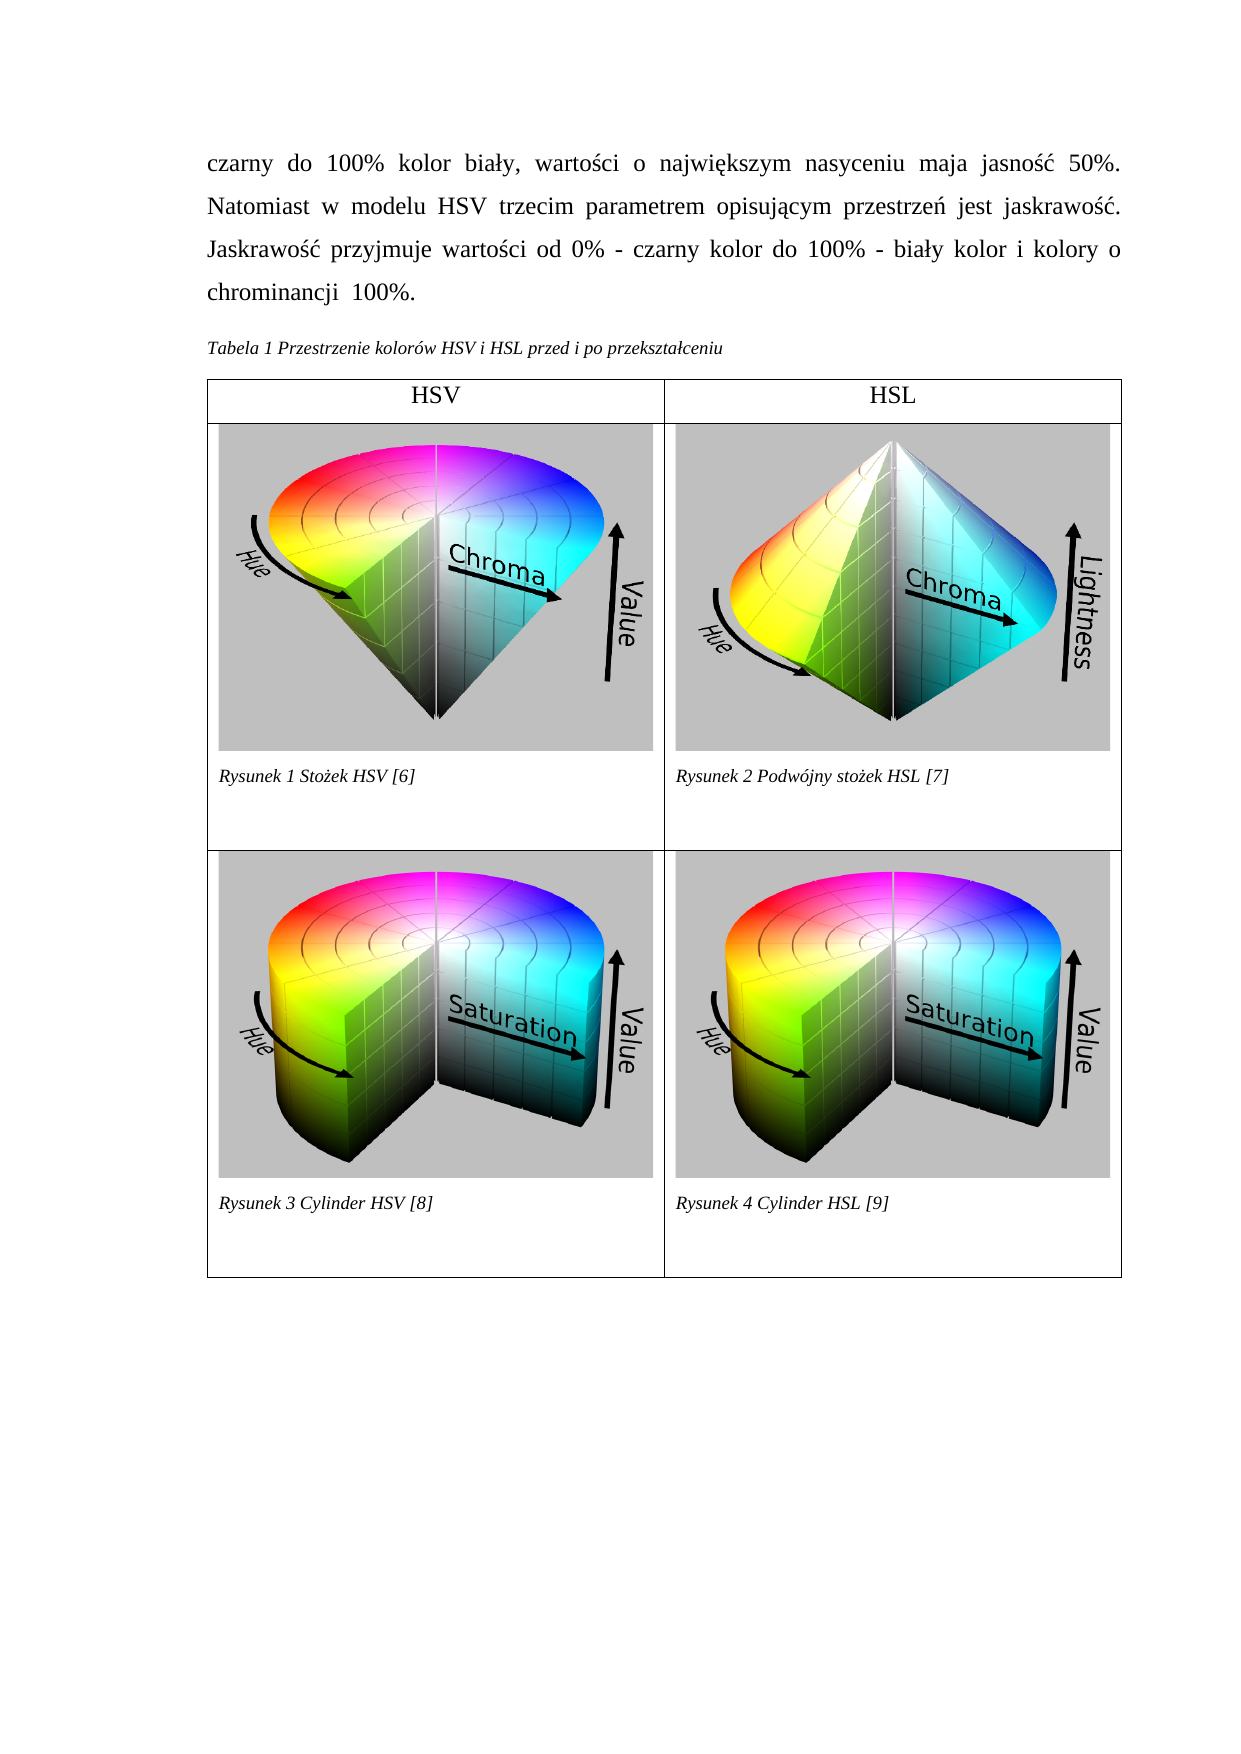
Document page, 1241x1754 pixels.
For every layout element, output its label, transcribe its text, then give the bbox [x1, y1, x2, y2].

picture [218, 851, 654, 1178]
picture [675, 424, 1111, 751]
table_cell Rysunek Cylinder HSV [208, 851, 664, 1277]
table_header HSV [208, 380, 664, 423]
picture [675, 851, 1111, 1178]
table_cell Rysunek Stożek HSV [208, 424, 664, 850]
picture [218, 424, 654, 751]
table_cell Rysunek Podwójny stożek HSL [665, 424, 1121, 850]
table_cell Rysunek Cylinder HSL [665, 851, 1121, 1277]
table_header HSL [665, 380, 1121, 423]
